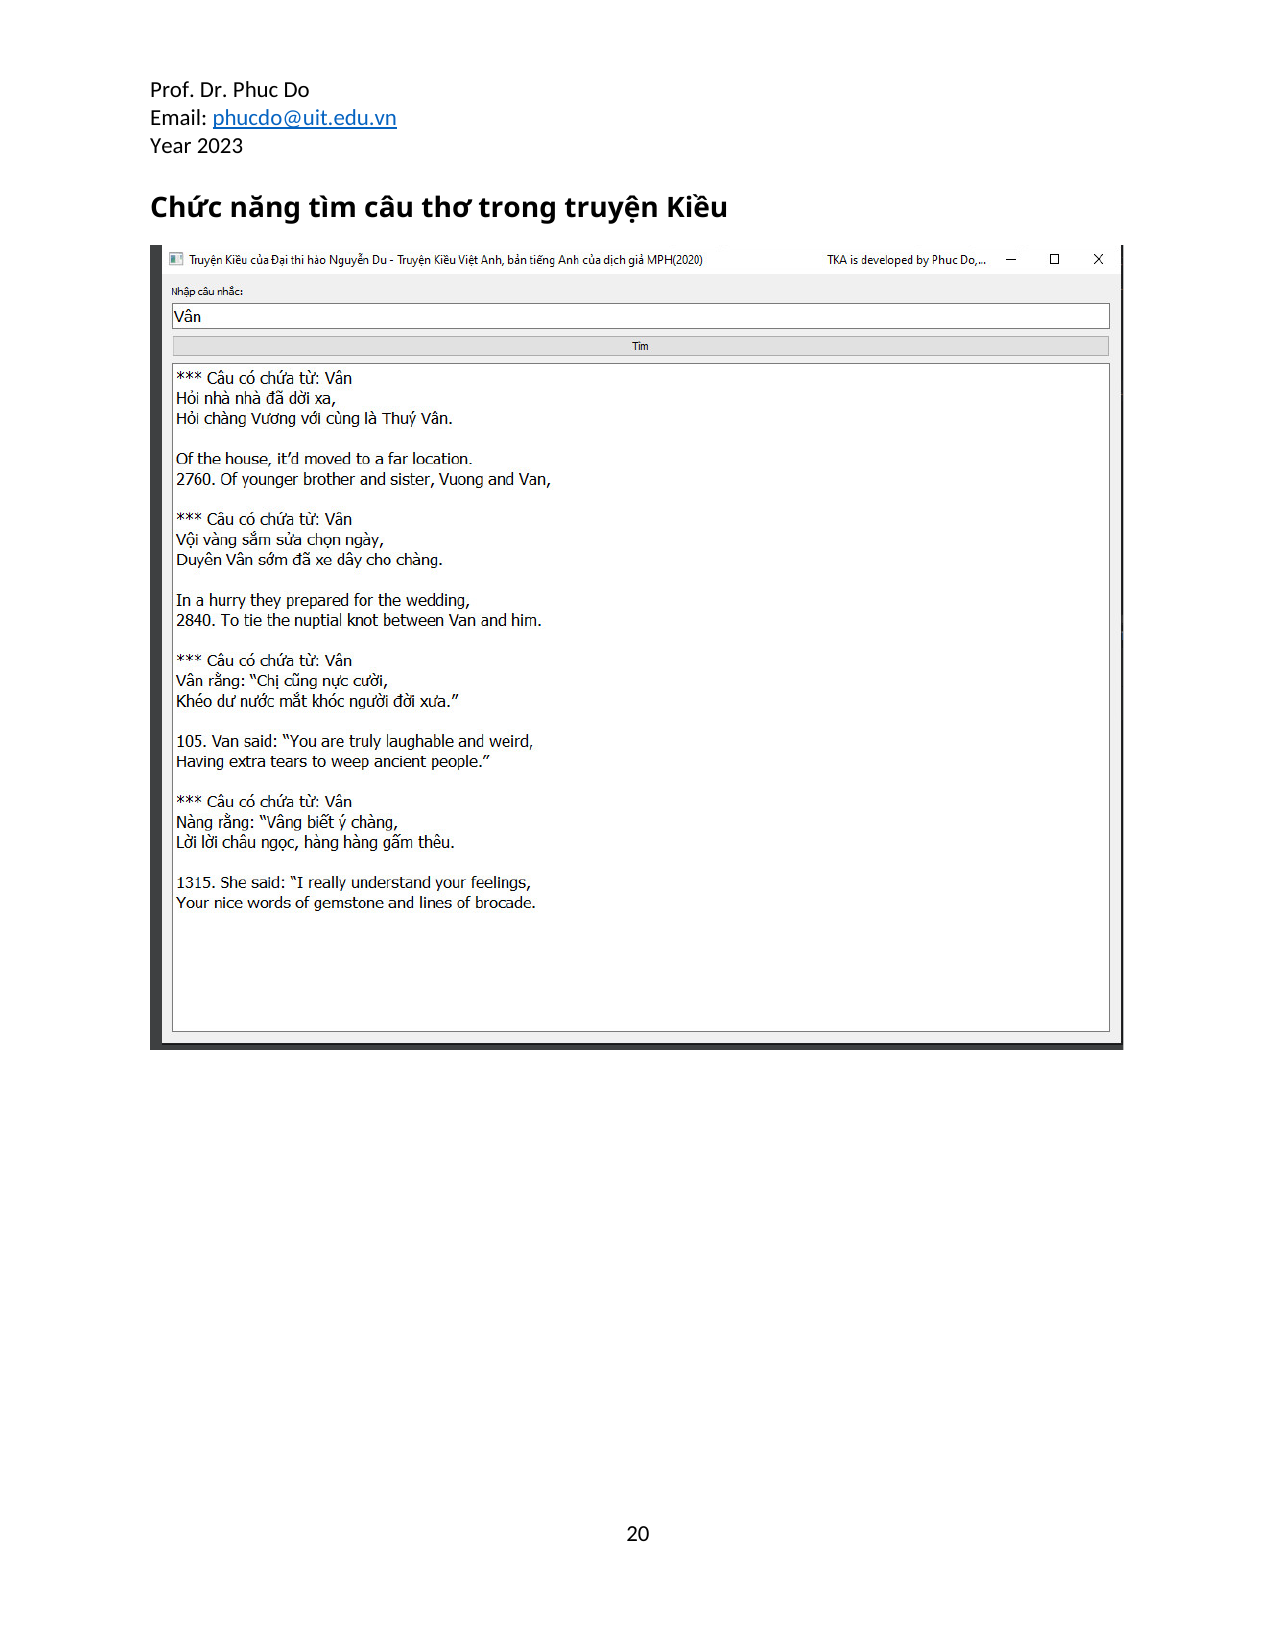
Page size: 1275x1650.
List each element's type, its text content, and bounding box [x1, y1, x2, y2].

picture [150, 245, 1124, 1050]
text Chức năng tìm câu thơ trong truyện Kiều [150, 187, 1125, 225]
